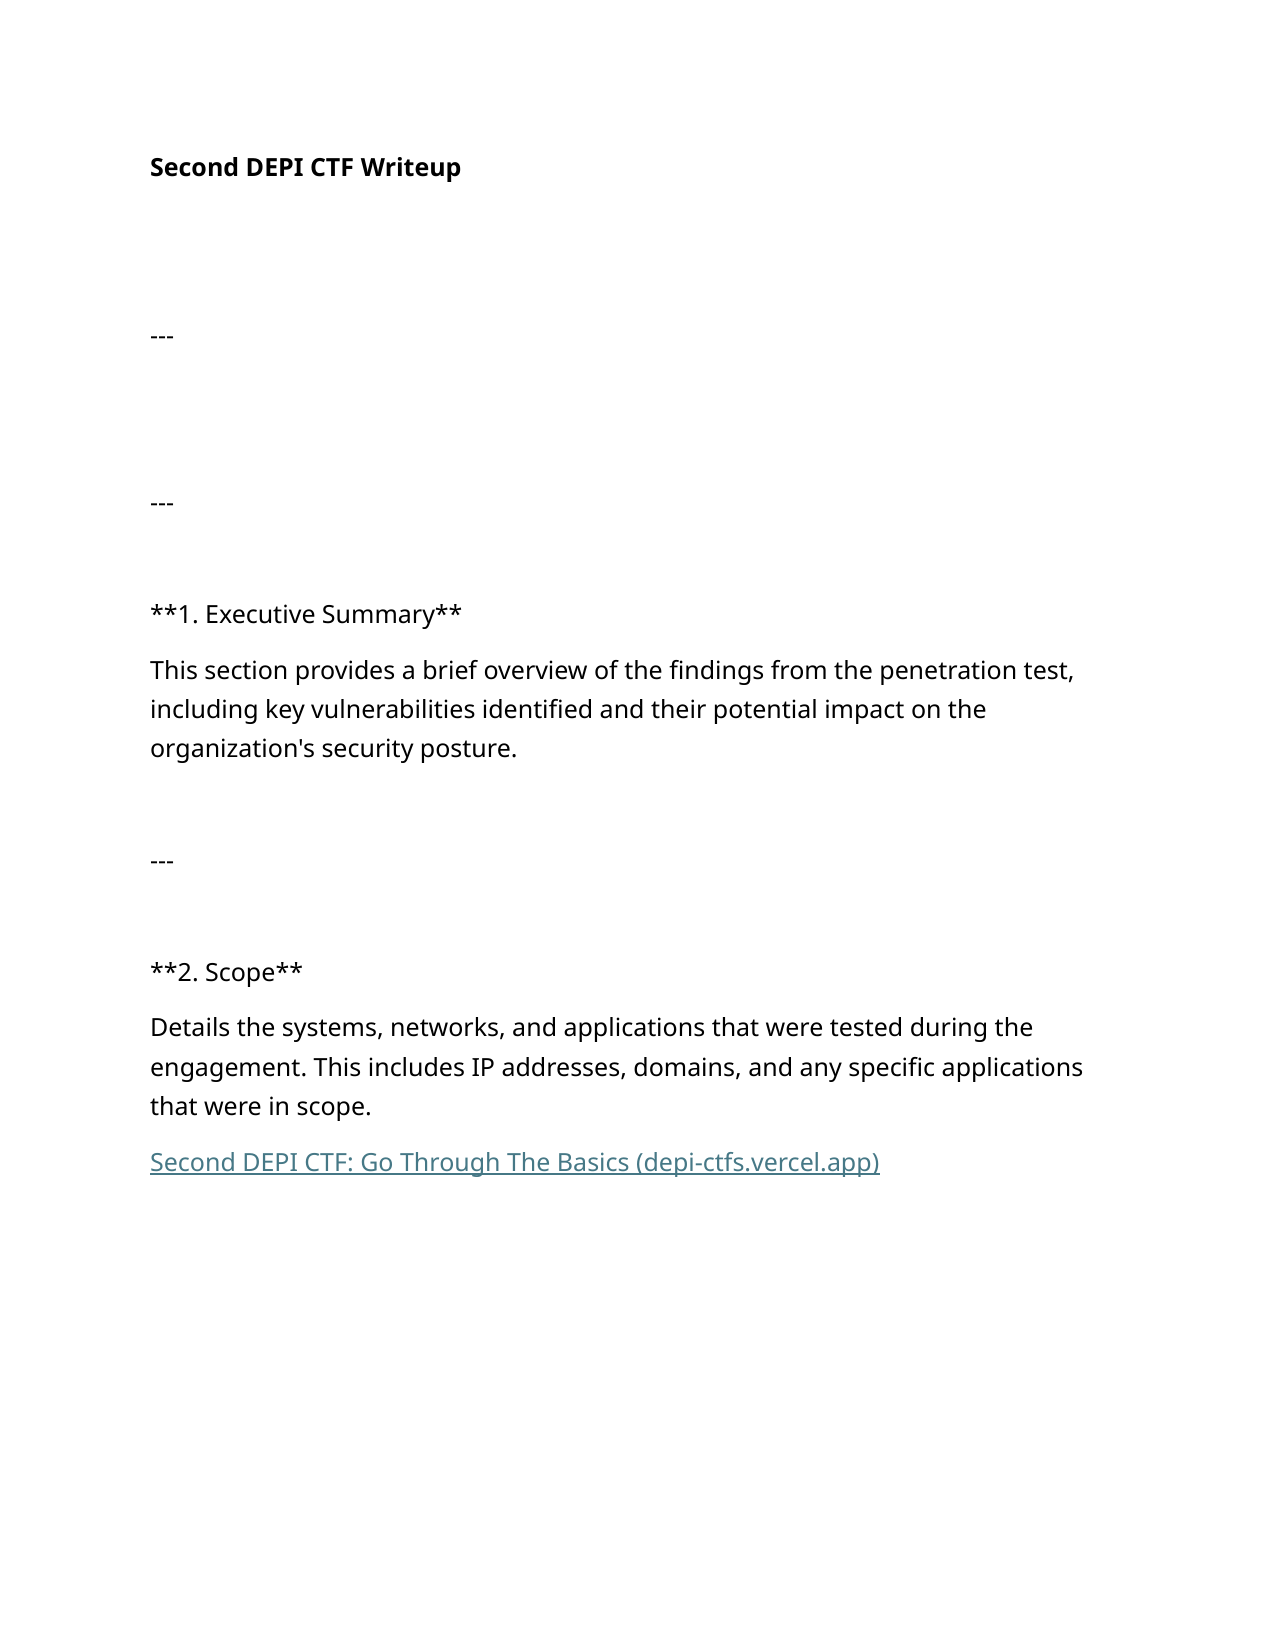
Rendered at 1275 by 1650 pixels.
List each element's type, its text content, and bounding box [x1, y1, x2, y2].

text Second DEPI CTF Writeup [150, 150, 1125, 184]
text This section provides a brief overview of the findings from the penetration test, including key vulnerabilities identified and their potential impact on the organization's security posture. [150, 652, 1125, 765]
text Details the systems, networks, and applications that were tested during the engagement. This includes IP addresses, domains, and any specific applications that were in scope. [150, 1010, 1125, 1122]
text --- [150, 317, 1125, 352]
text **1. Executive Summary** [150, 597, 1125, 631]
text --- [150, 485, 1125, 519]
text Second DEPI CTF: Go Through The Basics (depi-ctfs.vercel.app) [150, 1144, 1125, 1178]
text --- [150, 842, 1125, 877]
text **2. Scope** [150, 954, 1125, 988]
